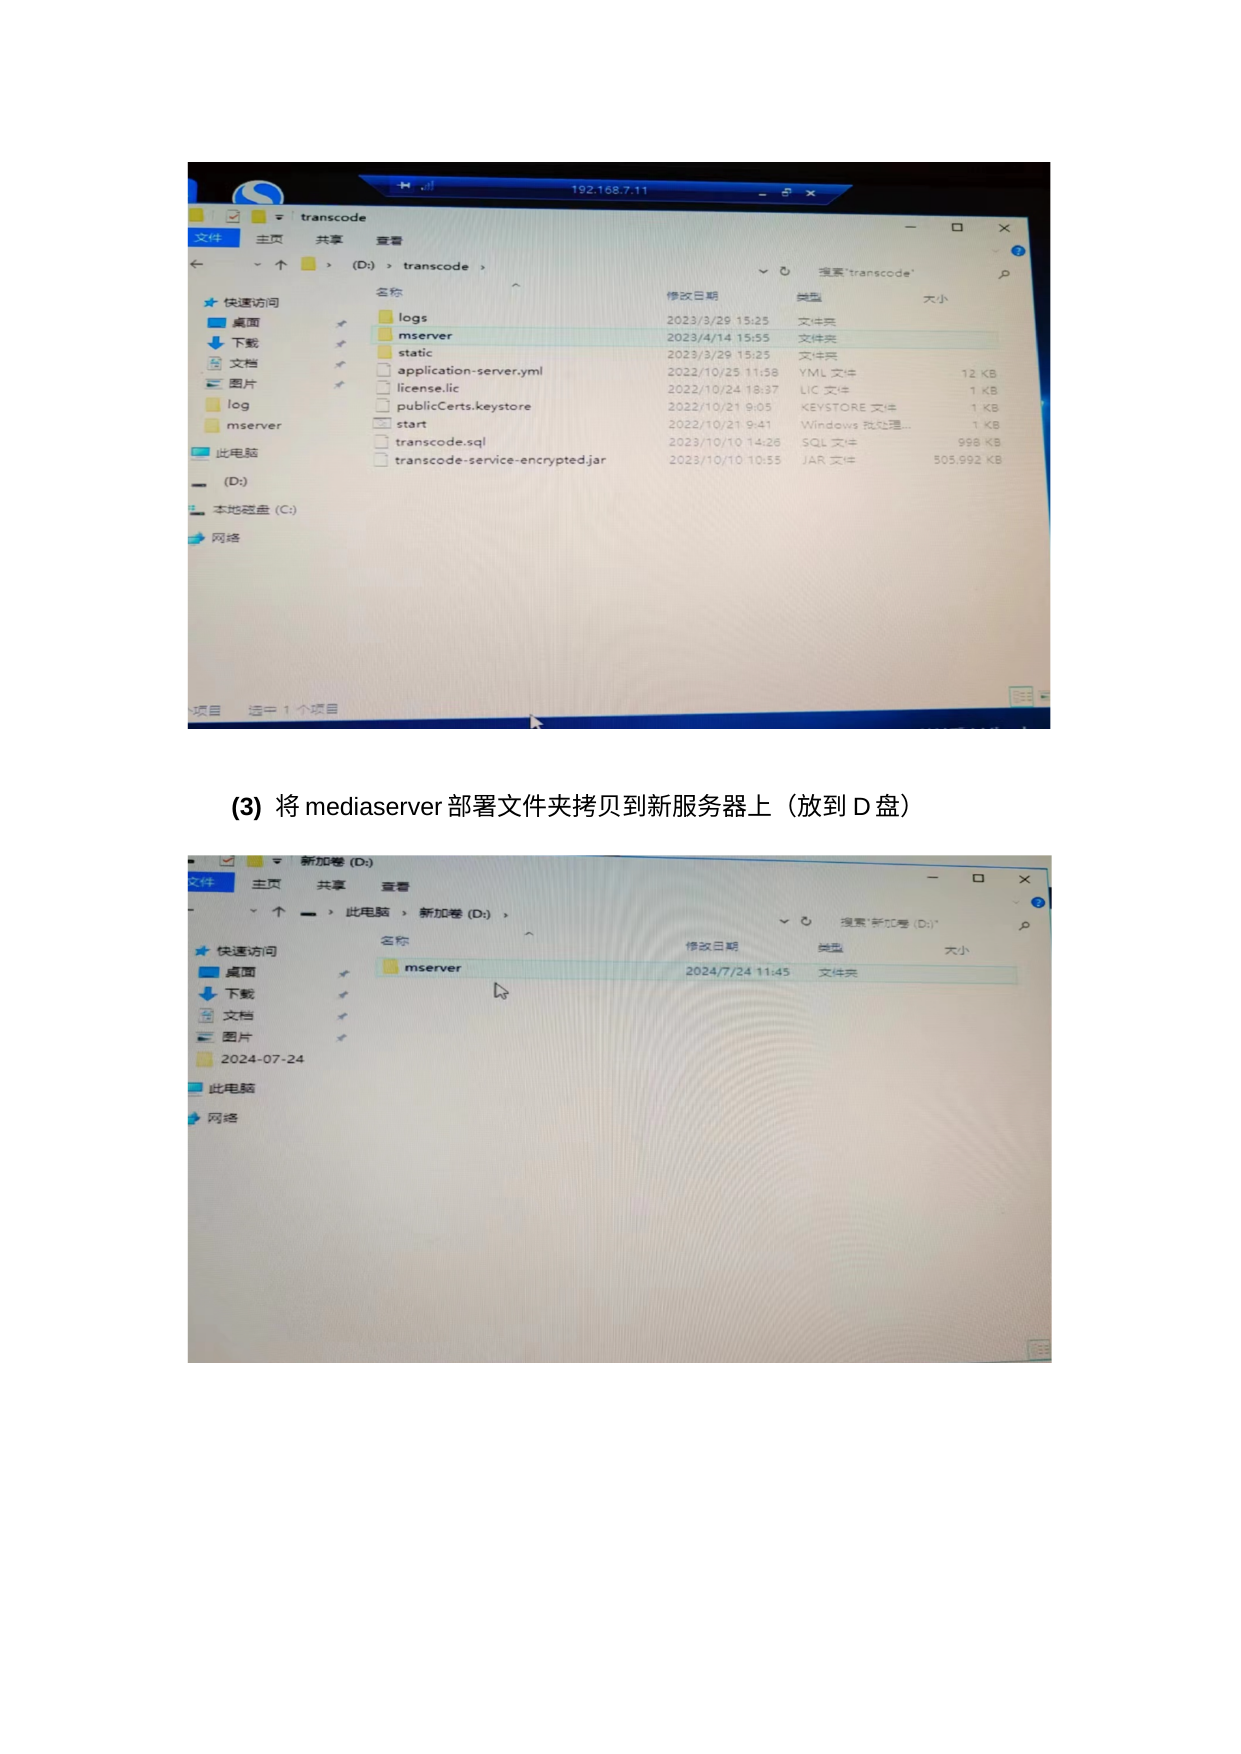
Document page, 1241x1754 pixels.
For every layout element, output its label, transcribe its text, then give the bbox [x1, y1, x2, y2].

picture [187, 855, 1052, 1363]
subtitle 将mediaserver部署文件夹拷贝到新服务器上（放到D盘） [231, 772, 1053, 837]
picture [187, 162, 1051, 729]
